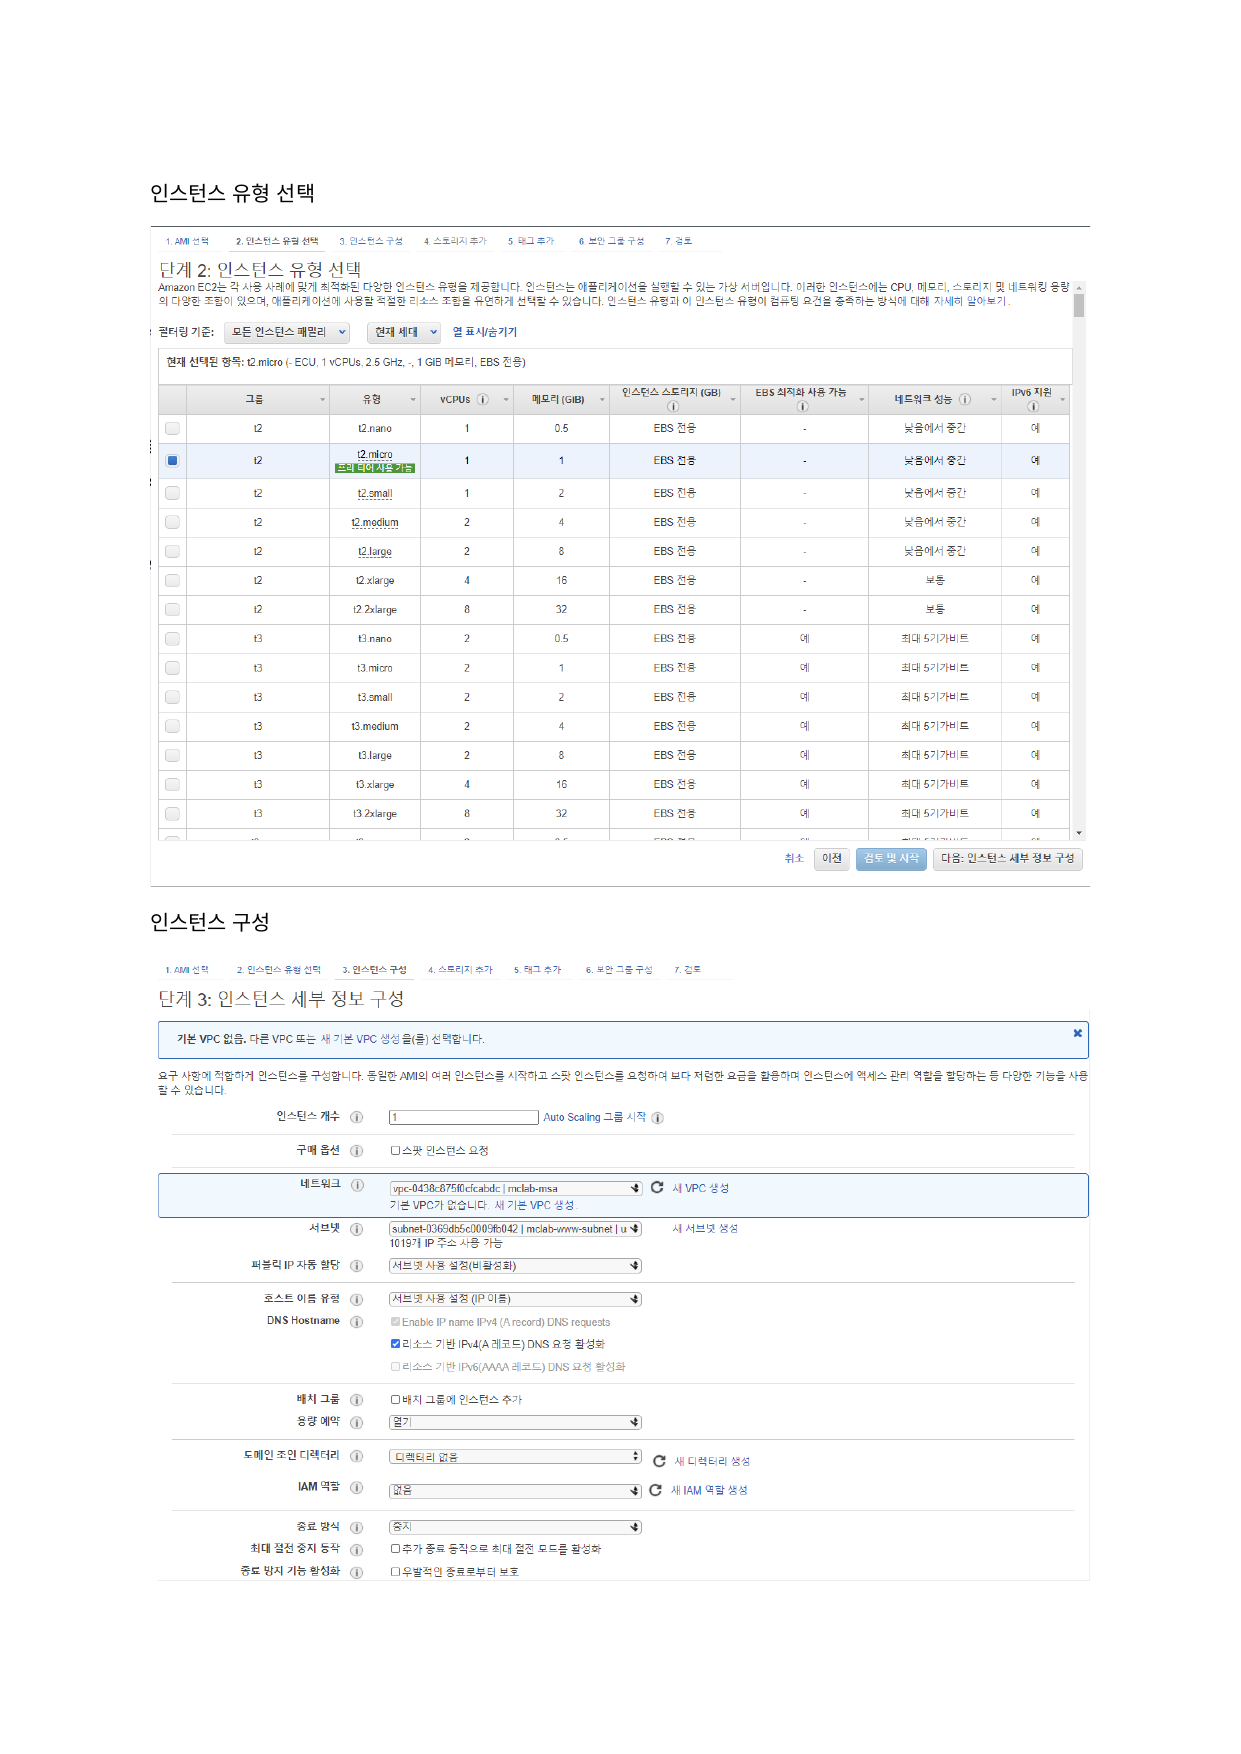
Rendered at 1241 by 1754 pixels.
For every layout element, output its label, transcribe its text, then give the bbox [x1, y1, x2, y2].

picture [150, 955, 1091, 1584]
picture [150, 226, 1091, 887]
subtitle 인스턴스 유형 선택 [150, 177, 1090, 207]
subtitle 인스턴스 구성 [150, 906, 1090, 936]
